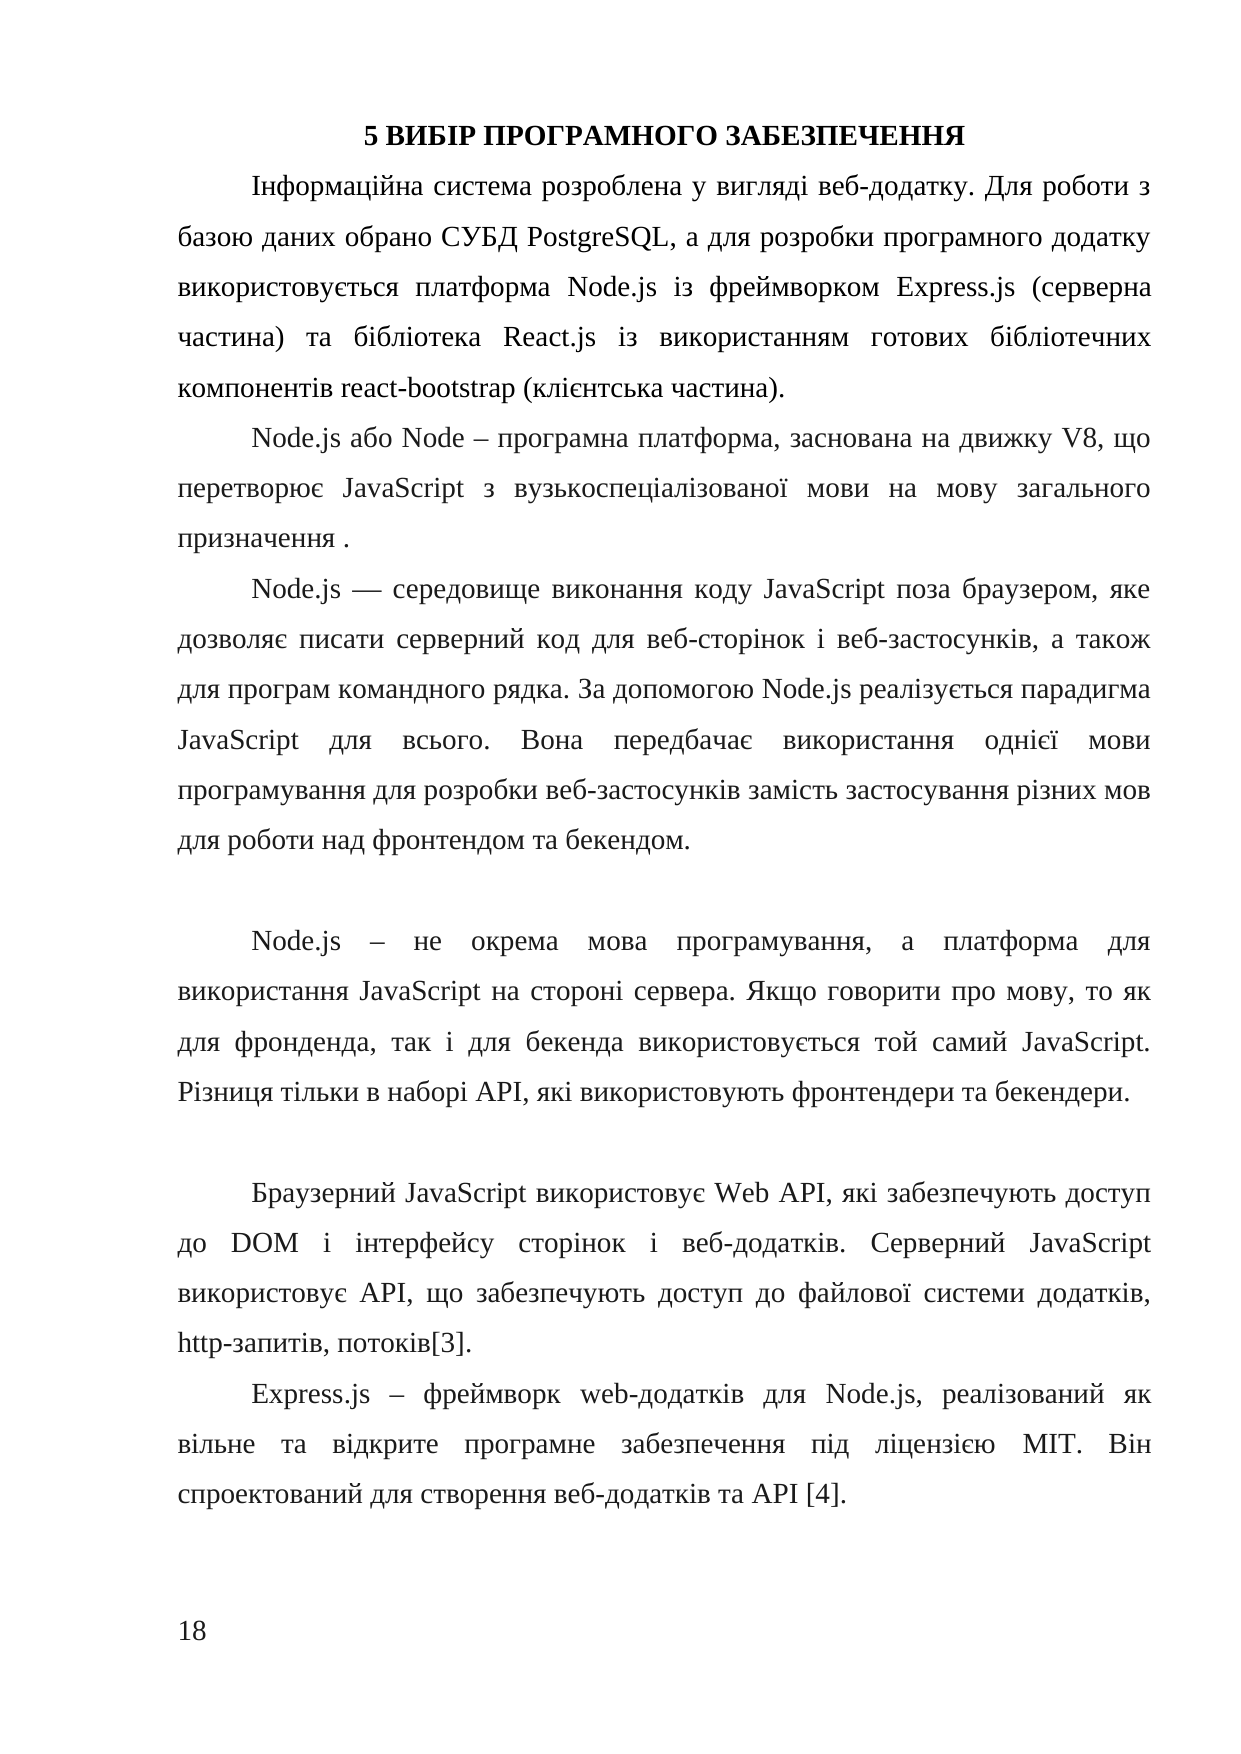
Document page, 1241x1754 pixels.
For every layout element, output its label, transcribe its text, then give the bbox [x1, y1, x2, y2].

text 5 ВИБІР ПРОГРАМНОГО ЗАБЕЗПЕЧЕННЯ [177, 118, 1152, 152]
text Node.js або Node – програмна платформа, заснована на движку V8, що перетворює JavaScript з вузькоспеціалізованої мови на мову загального призначення . [177, 420, 1152, 554]
text Node.js — середовище виконання коду JavaScript поза браузером, яке дозволяє писати серверний код для веб-сторінок і веб-застосунків, а також для програм командного рядка. За допомогою Node.js реалізується парадигма JavaScript для всього. Вона передбачає використання однієї мови програмування для розробки веб-застосунків замість застосування різних мов для роботи над фронтендом та бекендом. [177, 571, 1152, 856]
text Браузерний JavaScript використовує Web API, які забезпечують доступ до DOM і інтерфейсу сторінок і веб-додатків. Серверний JavaScript використовує API, що забезпечують доступ до файлової системи додатків, http-запитів, потоків[3]. [177, 1175, 1152, 1359]
text Express.js – фреймворк web-додатків для Node.js, реалізований як вільне та відкрите програмне забезпечення під ліцензією MIT. Він спроектований для створення веб-додатків та API [4]. [177, 1376, 1152, 1510]
text Node.js – не окрема мова програмування, а платформа для використання JavaScript на стороні сервера. Якщо говорити про мову, то як для фронденда, так і для бекенда використовується той самий JavaScript. Різниця тільки в наборі API, які використовують фронтендери та бекендери. [177, 923, 1152, 1108]
text Інформаційна система розроблена у вигляді веб-додатку. Для роботи з базою даних обрано СУБД PostgreSQL, а для розробки програмного додатку використовується платформа Node.js із фреймворком Express.js (серверна частина) та бібліотека React.js із використанням готових бібліотечних компонентів react-bootstrap (клієнтська частина). [177, 168, 1152, 403]
